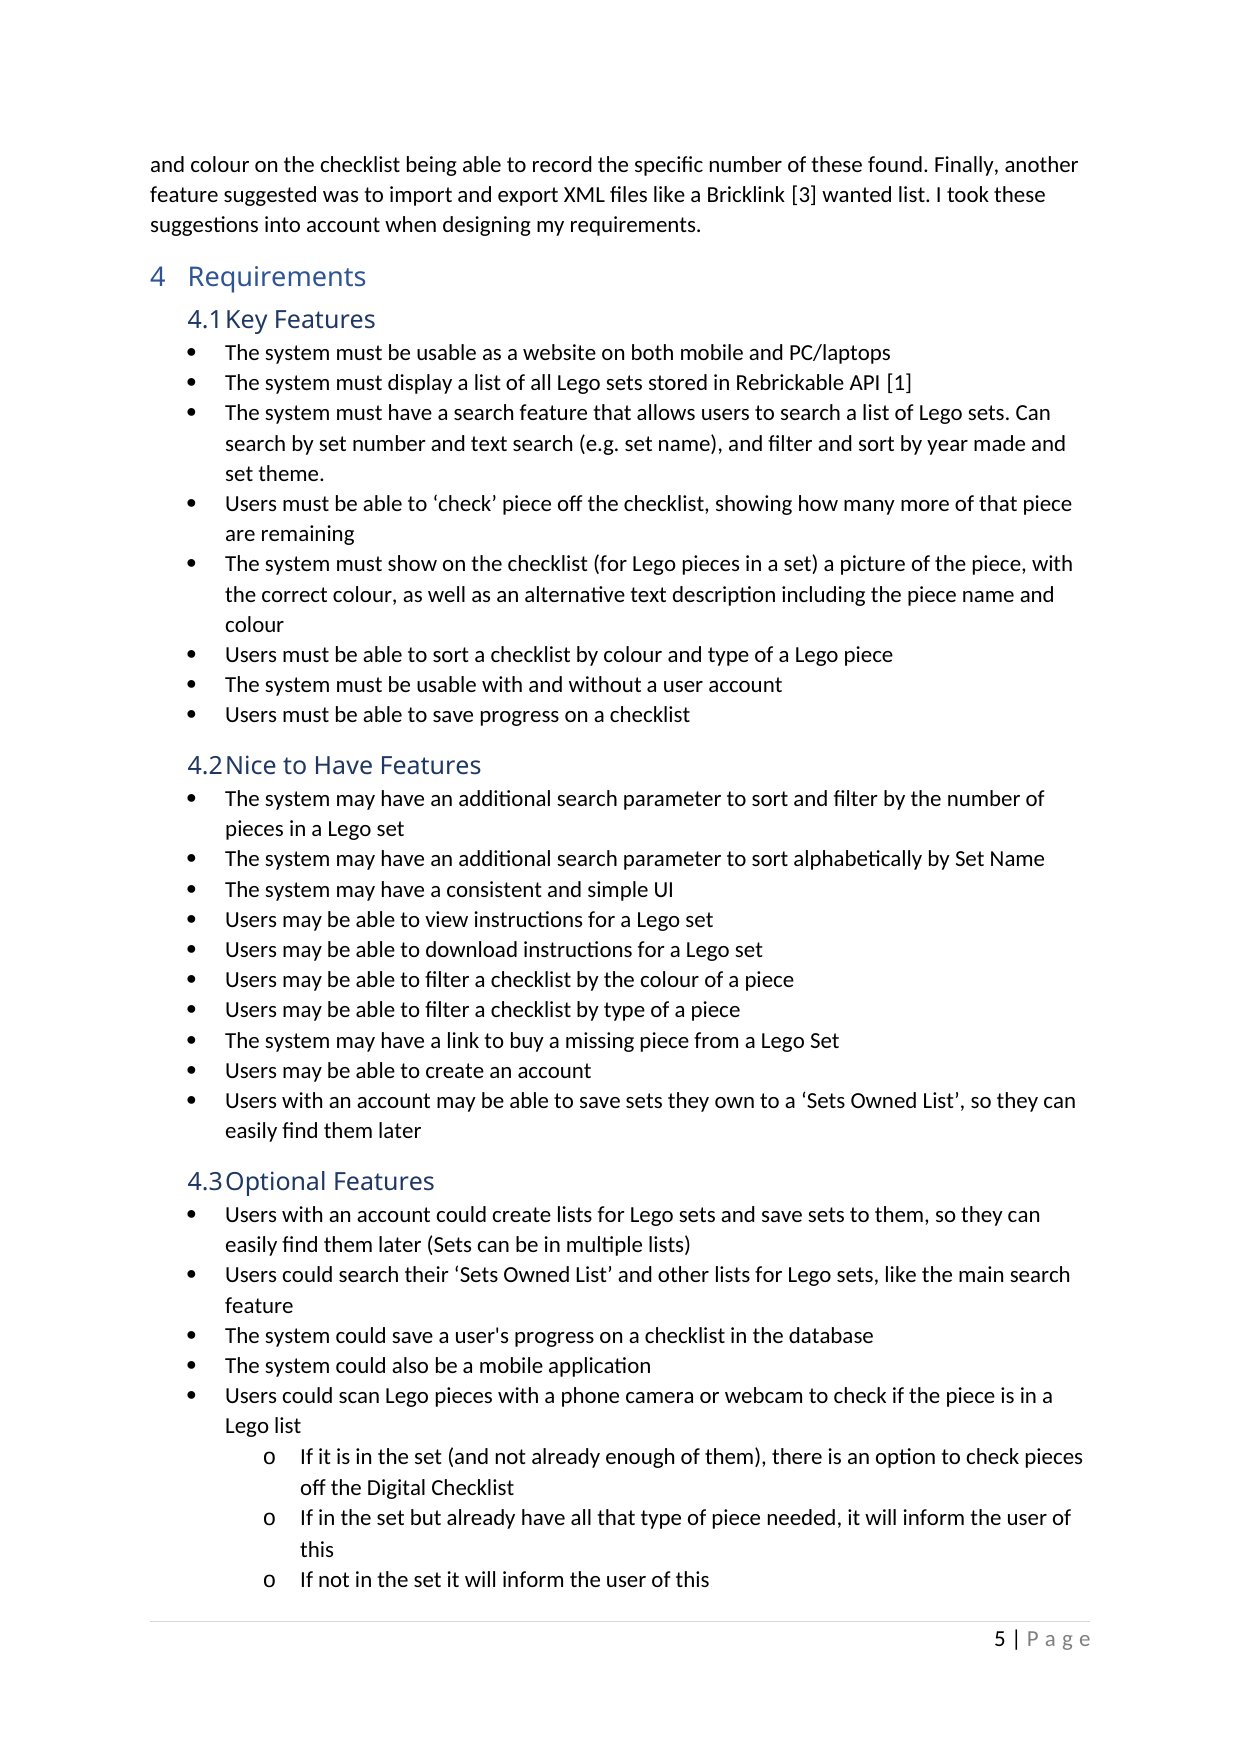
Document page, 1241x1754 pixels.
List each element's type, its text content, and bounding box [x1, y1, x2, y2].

list If not in the set it will inform the user of this [262, 1565, 1090, 1594]
subtitle Nice to Have Features [187, 747, 1090, 781]
list Users may be able to view instructions for a Lego set [187, 905, 1090, 933]
list The system could also be a mobile application [187, 1351, 1090, 1379]
list The system may have an additional search parameter to sort and filter by the number of pieces in a Lego set [187, 784, 1090, 842]
list Users with an account may be able to save sets they own to a ‘Sets Owned List’, so they can easily find them later [187, 1086, 1090, 1144]
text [150, 150, 1090, 238]
list The system must show on the checklist (for Lego pieces in a set) a picture of the piece, with the correct colour, as well as an alternative text description including the piece name and colour [187, 549, 1090, 638]
list The system must be usable as a website on both mobile and PC/laptops [187, 338, 1090, 366]
list Users with an account could create lists for Lego sets and save sets to them, so they can easily find them later (Sets can be in multiple lists) [187, 1200, 1090, 1258]
list Users may be able to download instructions for a Lego set [187, 935, 1090, 963]
subtitle Requirements [150, 257, 1090, 294]
list The system could save a user's progress on a checklist in the database [187, 1321, 1090, 1349]
subtitle Key Features [187, 301, 1090, 335]
list The system must have a search feature that allows users to search a list of Lego sets. Can search by set number and text search (e.g. set name), and filter and sort by year made and set theme. [187, 398, 1090, 487]
list Users could scan Lego pieces with a phone camera or webcam to check if the piece is in a Lego list [187, 1381, 1090, 1439]
list Users must be able to save progress on a checklist [187, 701, 1090, 728]
list Users must be able to sort a checklist by colour and type of a Lego piece [187, 640, 1090, 668]
subtitle Optional Features [187, 1163, 1090, 1197]
list The system may have a consistent and simple UI [187, 875, 1090, 903]
list The system must display a list of all Lego sets stored in Rebrickable API [1] [187, 368, 1090, 396]
list If in the set but already have all that type of piece needed, it will inform the user of this [262, 1503, 1090, 1563]
list Users could search their ‘Sets Owned List’ and other lists for Lego sets, like the main search feature [187, 1261, 1090, 1319]
list Users may be able to create an account [187, 1056, 1090, 1084]
list The system must be usable with and without a user account [187, 670, 1090, 698]
list The system may have an additional search parameter to sort alphabetically by Set Name [187, 844, 1090, 873]
list If it is in the set (and not already enough of them), there is an option to check pieces off the Digital Checklist [262, 1442, 1090, 1501]
list Users may be able to filter a checklist by the colour of a piece [187, 965, 1090, 993]
list Users must be able to ‘check’ piece off the checklist, showing how many more of that piece are remaining [187, 489, 1090, 547]
list Users may be able to filter a checklist by type of a piece [187, 996, 1090, 1024]
list The system may have a link to buy a missing piece from a Lego Set [187, 1026, 1090, 1054]
